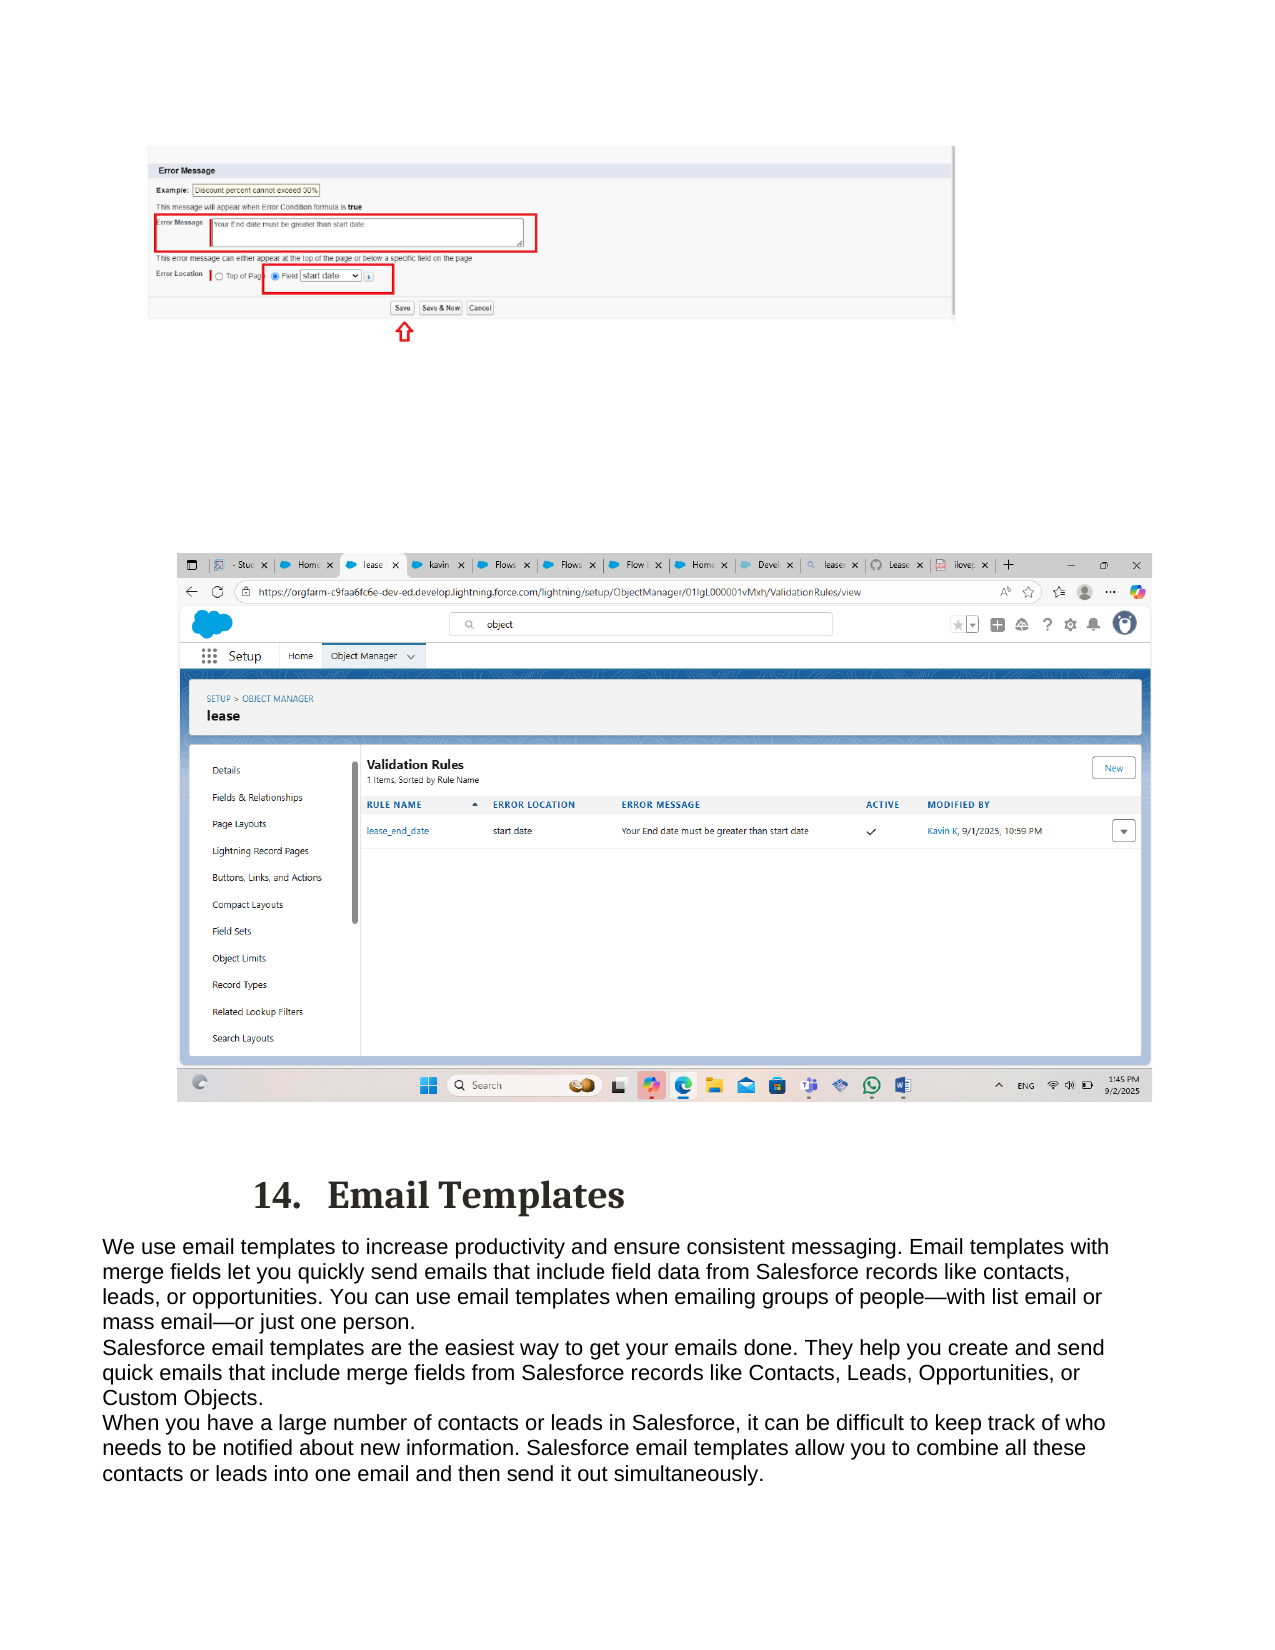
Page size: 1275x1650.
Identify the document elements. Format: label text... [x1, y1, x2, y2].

picture [102, 64, 1153, 1102]
text Salesforce email templates are the easiest way to get your emails done. They help you create and send quick emails that include merge fields from Salesforce records like Contacts, Leads, Opportunities, or Custom Objects. [102, 1334, 1128, 1410]
text We use email templates to increase productivity and ensure consistent messaging. Email templates with merge fields let you quickly send emails that include field data from Salesforce records like contacts, leads, or opportunities. You can use email templates when emailing groups of people—with list email or mass email—or just one person. [102, 1233, 1128, 1334]
subtitle Email Templates [252, 1158, 1137, 1218]
text When you have a large number of contacts or leads in Salesforce, it can be difficult to keep track of who needs to be notified about new information. Salesforce email templates allow you to combine all these contacts or leads into one email and then send it out simultaneously. [102, 1410, 1128, 1486]
